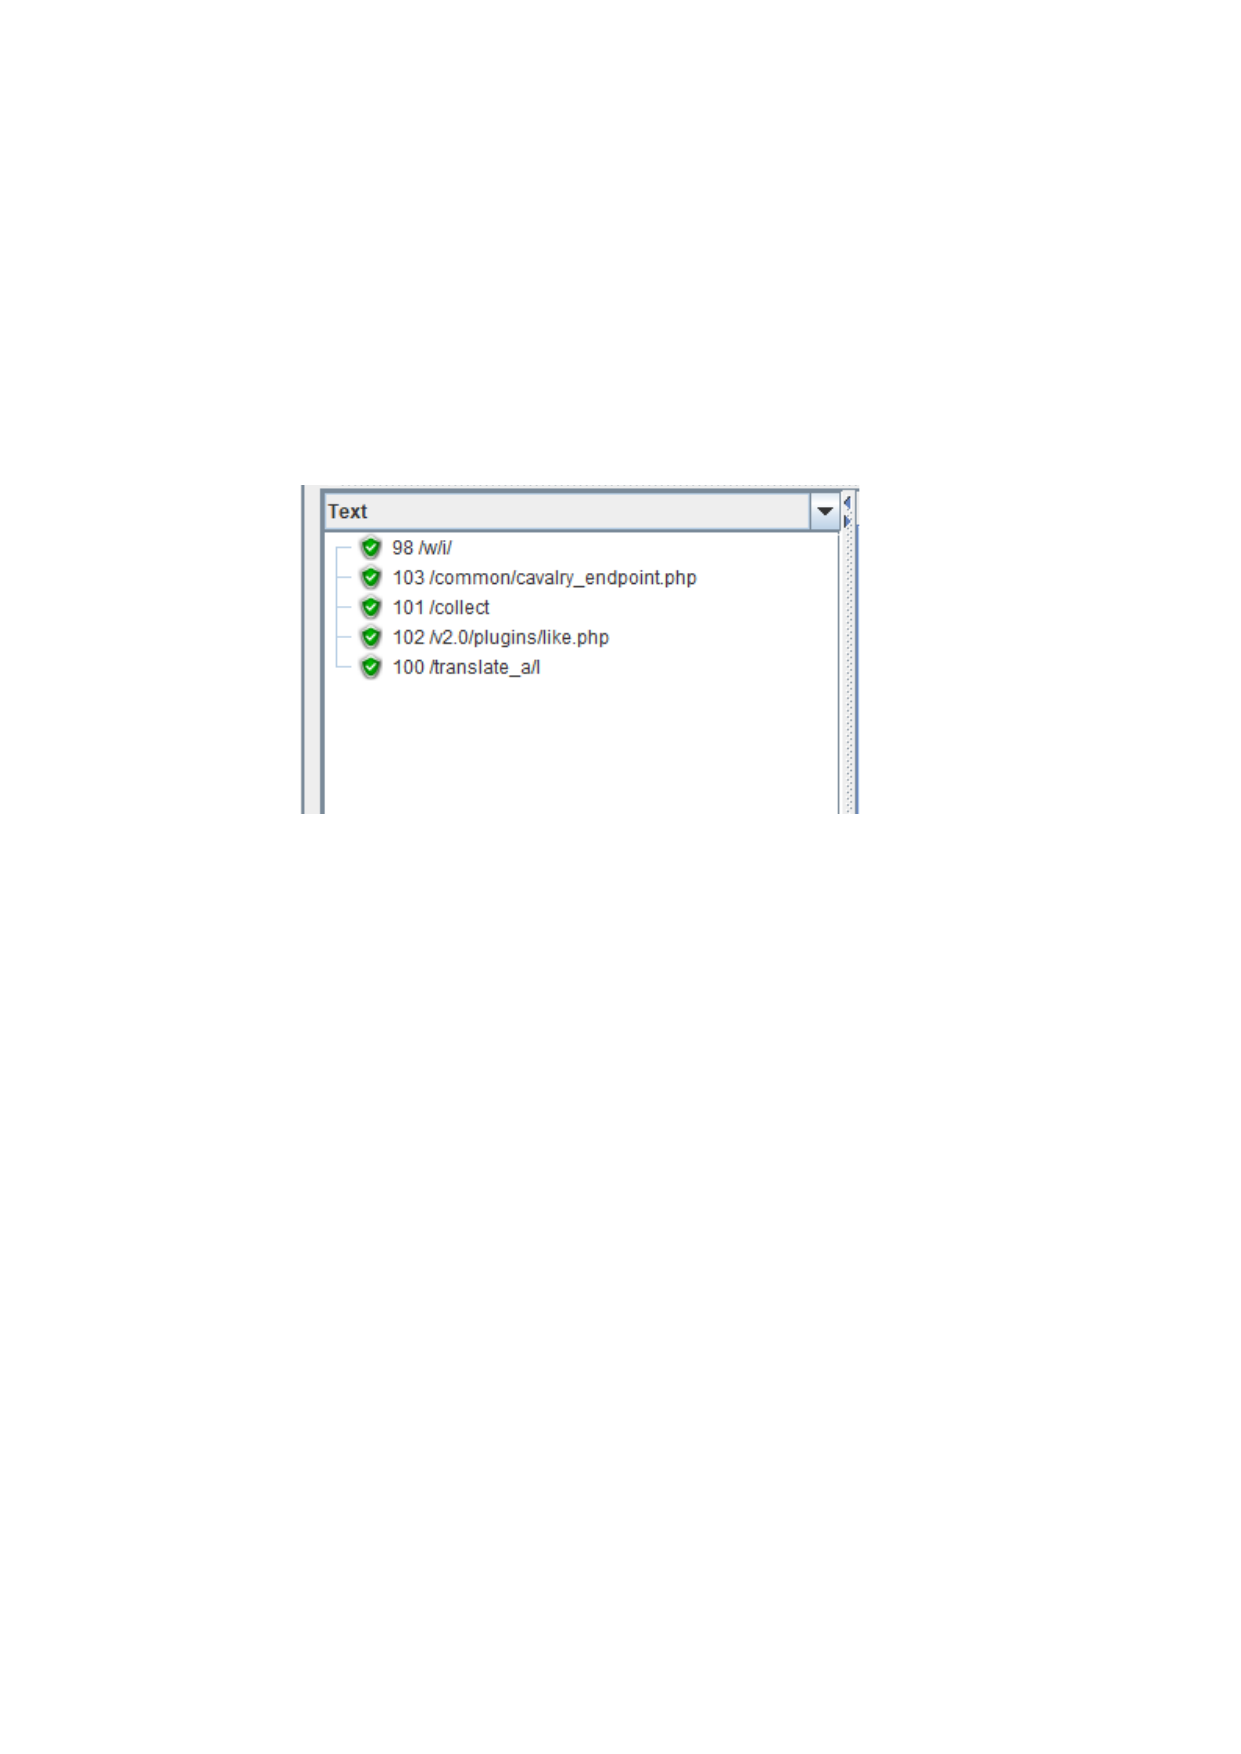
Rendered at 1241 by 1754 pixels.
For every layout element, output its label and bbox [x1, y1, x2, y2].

picture [300, 485, 860, 814]
